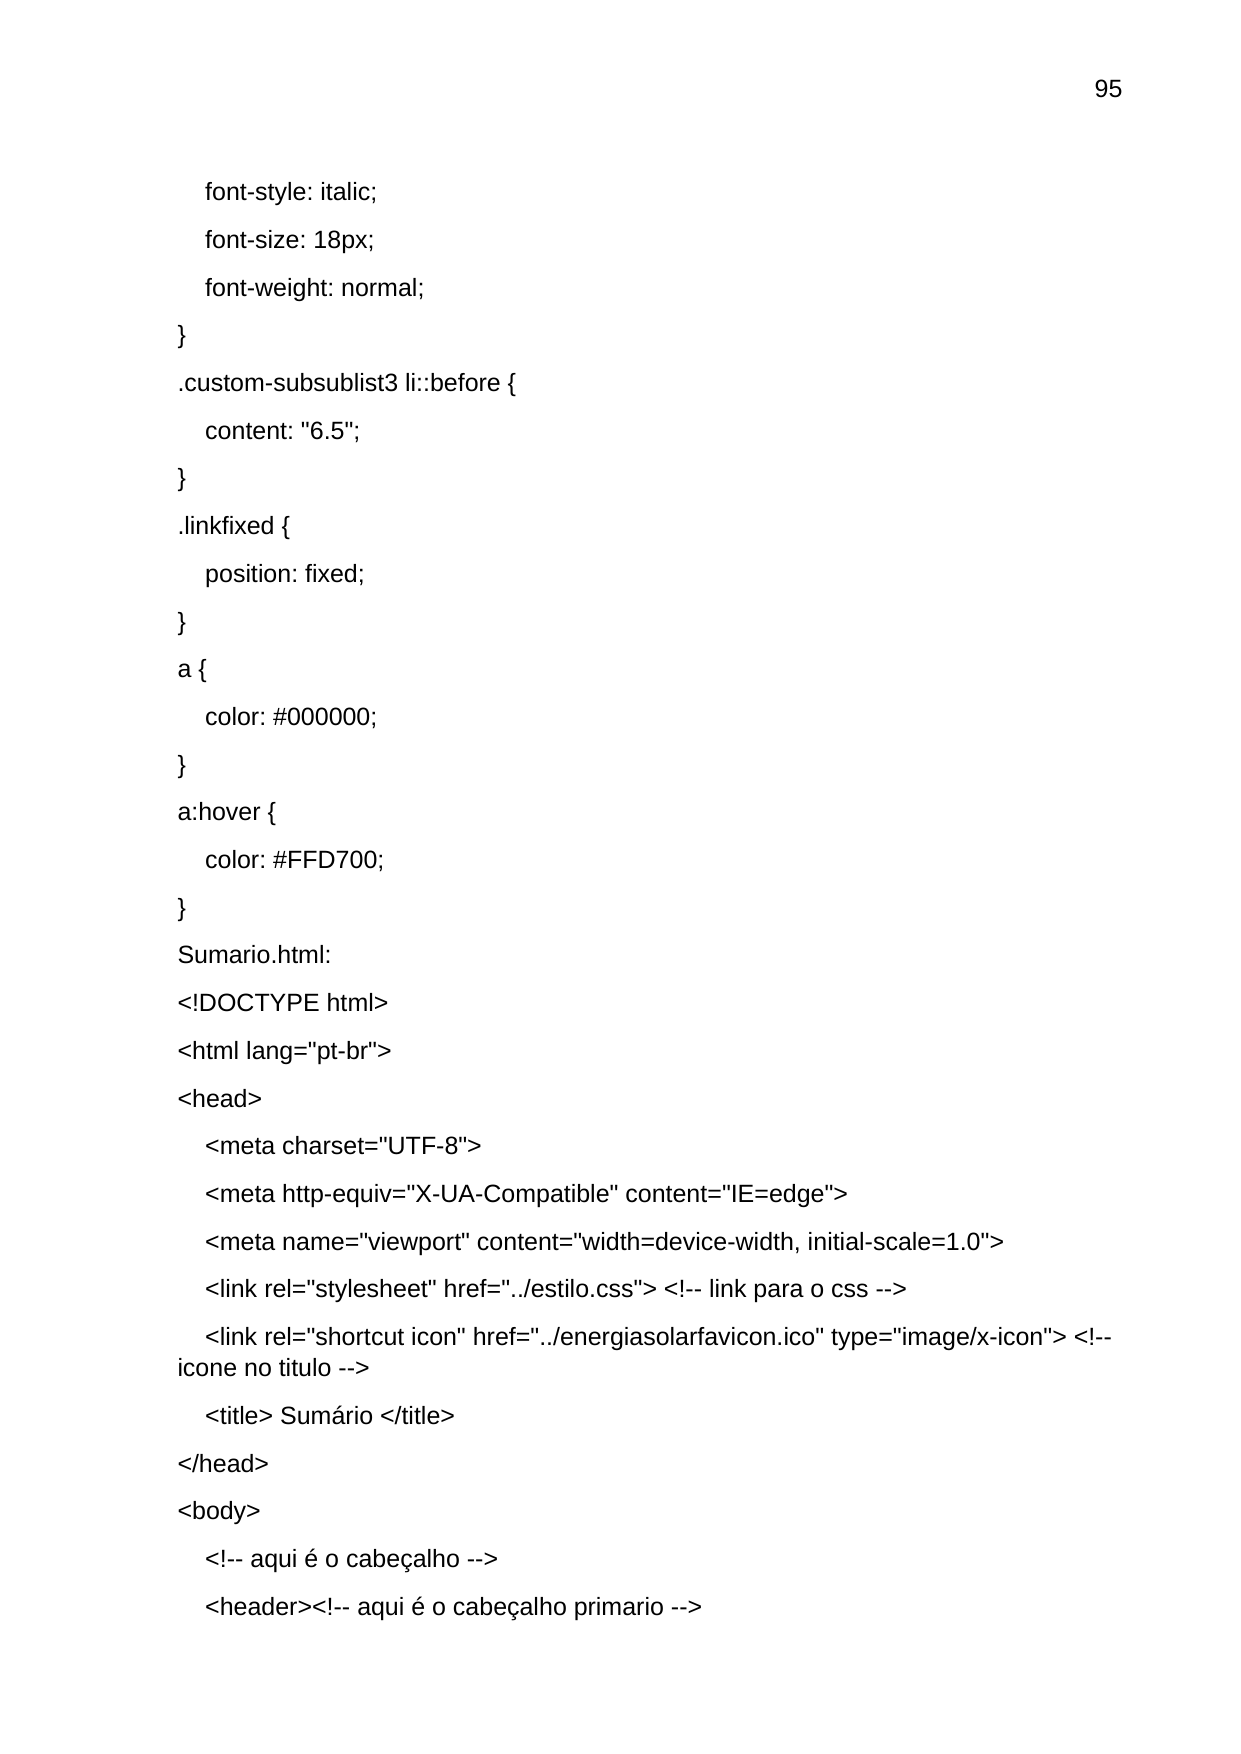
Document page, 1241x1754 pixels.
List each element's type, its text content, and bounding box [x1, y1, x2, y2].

text <!DOCTYPE html> [177, 988, 1122, 1017]
text Sumario.html: [177, 941, 1122, 969]
text .linkfixed { [177, 511, 1122, 540]
text content: "6.5"; [177, 416, 1122, 444]
text position: fixed; [177, 559, 1122, 588]
text } [177, 893, 1122, 922]
text } [177, 750, 1122, 778]
text <head> [177, 1084, 1122, 1112]
text <link rel="shortcut icon" href="../energiasolarfavicon.ico" type="image/x-icon"> <!-- icone no titulo --> [177, 1322, 1122, 1382]
text .custom-subsublist3 li::before { [177, 368, 1122, 397]
text <header><!-- aqui é o cabeçalho primario --> [177, 1592, 1122, 1621]
text font-size: 18px; [177, 225, 1122, 254]
text font-weight: normal; [177, 273, 1122, 301]
text <html lang="pt-br"> [177, 1036, 1122, 1065]
text a { [177, 654, 1122, 683]
text <meta http-equiv="X-UA-Compatible" content="IE=edge"> [177, 1179, 1122, 1208]
text <meta name="viewport" content="width=device-width, initial-scale=1.0"> [177, 1227, 1122, 1256]
text } [177, 463, 1122, 492]
text } [177, 607, 1122, 635]
text <body> [177, 1496, 1122, 1525]
text <!-- aqui é o cabeçalho --> [177, 1544, 1122, 1573]
text </head> [177, 1449, 1122, 1477]
text <title> Sumário </title> [177, 1401, 1122, 1430]
text <link rel="stylesheet" href="../estilo.css"> <!-- link para o css --> [177, 1274, 1122, 1303]
text } [177, 320, 1122, 349]
text color: #000000; [177, 702, 1122, 731]
text color: #FFD700; [177, 845, 1122, 874]
text font-style: italic; [177, 177, 1122, 206]
text a:hover { [177, 797, 1122, 826]
text <meta charset="UTF-8"> [177, 1131, 1122, 1160]
